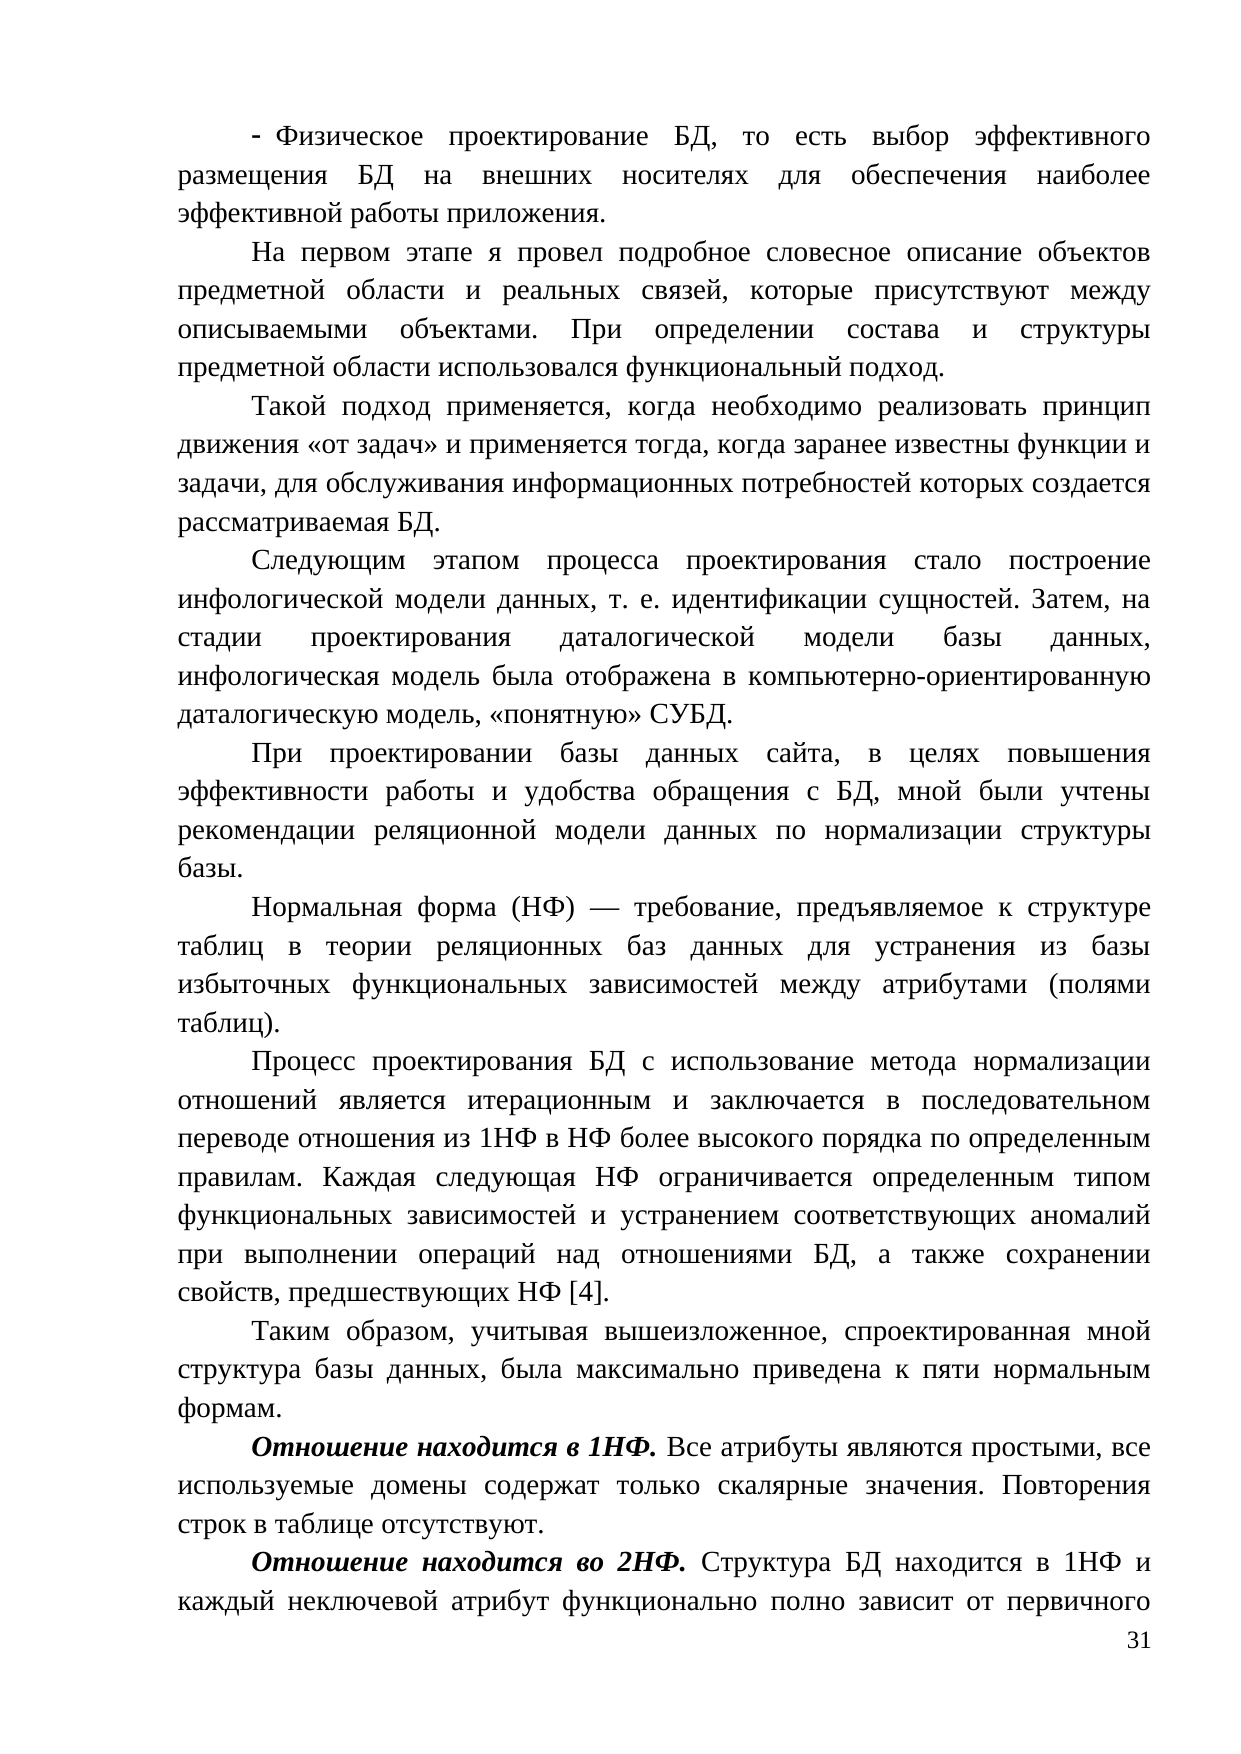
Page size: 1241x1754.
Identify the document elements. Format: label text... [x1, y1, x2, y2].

list Следующим этапом процесса проектирования стало построение инфологической модели данных, т. е. идентификации сущностей. Затем, на стадии проектирования даталогической модели базы данных, инфологическая модель была отображена в компьютерно-ориентированную даталогическую модель, «понятную» СУБД. [177, 542, 1152, 730]
text Нормальная форма (НФ) — требование, предъявляемое к структуре таблиц в теории реляционных баз данных для устранения из базы избыточных функциональных зависимостей между атрибутами (полями таблиц). [177, 889, 1152, 1038]
list Такой подход применяется, когда необходимо реализовать принцип движения «от задач» и применяется тогда, когда заранее известны функции и задачи, для обслуживания информационных потребностей которых создается рассматриваемая БД. [177, 388, 1152, 537]
text Отношение находится в 1НФ. Все атрибуты являются простыми, все используемые домены содержат только скалярные значения. Повторения строк в таблице отсутствуют. [177, 1429, 1152, 1539]
text Таким образом, учитывая вышеизложенное, спроектированная мной структура базы данных, была максимально приведена к пяти нормальным формам. [177, 1313, 1152, 1424]
list При проектировании базы данных сайта, в целях повышения эффективности работы и удобства обращения с БД, мной были учтены рекомендации реляционной модели данных по нормализации структуры базы. [177, 735, 1152, 884]
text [177, 1544, 1152, 1616]
list Физическое проектирование БД, то есть выбор эффективного размещения БД на внешних носителях для обеспечения наиболее эффективной работы приложения. [177, 118, 1152, 229]
text Процесс проектирования БД с использование метода нормализации отношений является итерационным и заключается в последовательном переводе отношения из 1НФ в НФ более высокого порядка по определенным правилам. Каждая следующая НФ ограничивается определенным типом функциональных зависимостей и устранением соответствующих аномалий при выполнении операций над отношениями БД, а также сохранении свойств, предшествующих НФ [4]. [177, 1043, 1152, 1308]
list На первом этапе я провел подробное словесное описание объектов предметной области и реальных связей, которые присутствуют между описываемыми объектами. При определении состава и структуры предметной области использовался функциональный подход. [177, 234, 1152, 383]
